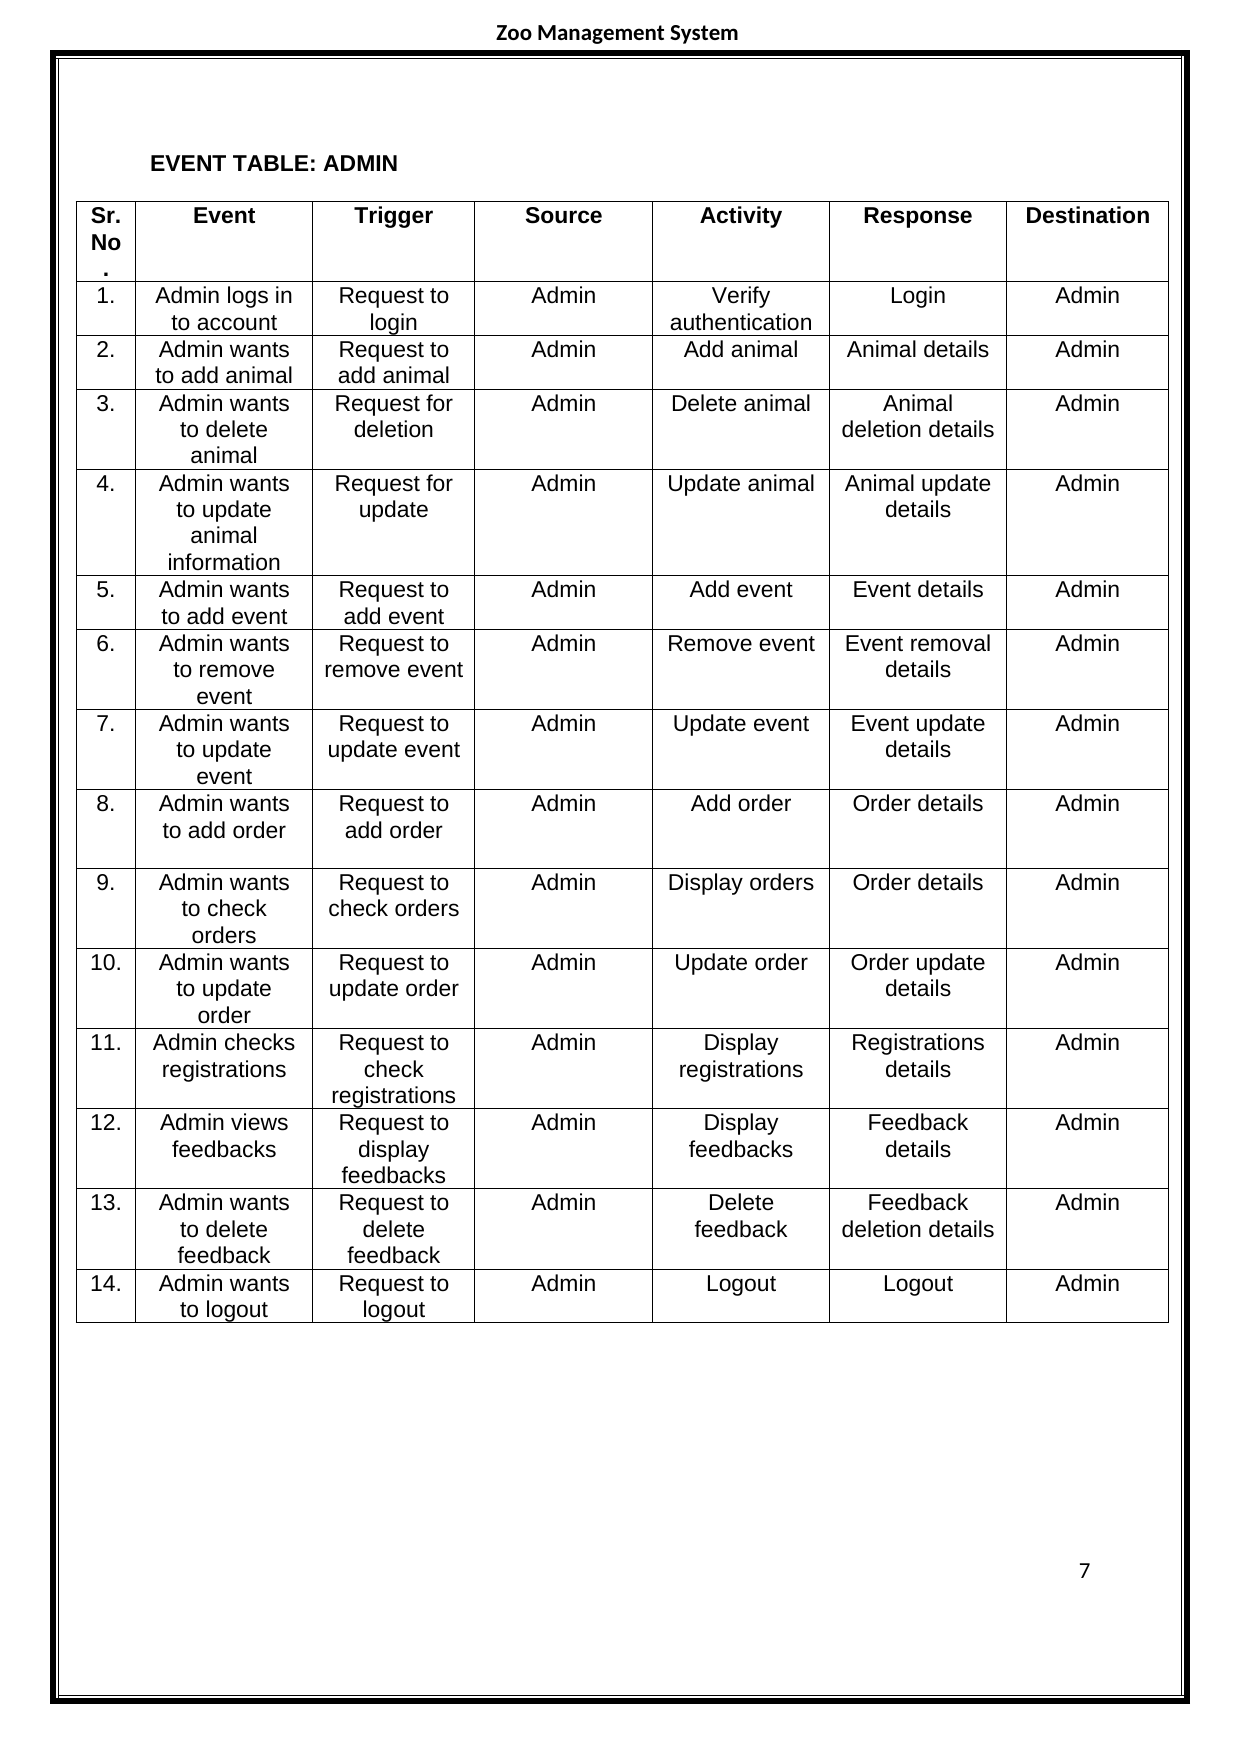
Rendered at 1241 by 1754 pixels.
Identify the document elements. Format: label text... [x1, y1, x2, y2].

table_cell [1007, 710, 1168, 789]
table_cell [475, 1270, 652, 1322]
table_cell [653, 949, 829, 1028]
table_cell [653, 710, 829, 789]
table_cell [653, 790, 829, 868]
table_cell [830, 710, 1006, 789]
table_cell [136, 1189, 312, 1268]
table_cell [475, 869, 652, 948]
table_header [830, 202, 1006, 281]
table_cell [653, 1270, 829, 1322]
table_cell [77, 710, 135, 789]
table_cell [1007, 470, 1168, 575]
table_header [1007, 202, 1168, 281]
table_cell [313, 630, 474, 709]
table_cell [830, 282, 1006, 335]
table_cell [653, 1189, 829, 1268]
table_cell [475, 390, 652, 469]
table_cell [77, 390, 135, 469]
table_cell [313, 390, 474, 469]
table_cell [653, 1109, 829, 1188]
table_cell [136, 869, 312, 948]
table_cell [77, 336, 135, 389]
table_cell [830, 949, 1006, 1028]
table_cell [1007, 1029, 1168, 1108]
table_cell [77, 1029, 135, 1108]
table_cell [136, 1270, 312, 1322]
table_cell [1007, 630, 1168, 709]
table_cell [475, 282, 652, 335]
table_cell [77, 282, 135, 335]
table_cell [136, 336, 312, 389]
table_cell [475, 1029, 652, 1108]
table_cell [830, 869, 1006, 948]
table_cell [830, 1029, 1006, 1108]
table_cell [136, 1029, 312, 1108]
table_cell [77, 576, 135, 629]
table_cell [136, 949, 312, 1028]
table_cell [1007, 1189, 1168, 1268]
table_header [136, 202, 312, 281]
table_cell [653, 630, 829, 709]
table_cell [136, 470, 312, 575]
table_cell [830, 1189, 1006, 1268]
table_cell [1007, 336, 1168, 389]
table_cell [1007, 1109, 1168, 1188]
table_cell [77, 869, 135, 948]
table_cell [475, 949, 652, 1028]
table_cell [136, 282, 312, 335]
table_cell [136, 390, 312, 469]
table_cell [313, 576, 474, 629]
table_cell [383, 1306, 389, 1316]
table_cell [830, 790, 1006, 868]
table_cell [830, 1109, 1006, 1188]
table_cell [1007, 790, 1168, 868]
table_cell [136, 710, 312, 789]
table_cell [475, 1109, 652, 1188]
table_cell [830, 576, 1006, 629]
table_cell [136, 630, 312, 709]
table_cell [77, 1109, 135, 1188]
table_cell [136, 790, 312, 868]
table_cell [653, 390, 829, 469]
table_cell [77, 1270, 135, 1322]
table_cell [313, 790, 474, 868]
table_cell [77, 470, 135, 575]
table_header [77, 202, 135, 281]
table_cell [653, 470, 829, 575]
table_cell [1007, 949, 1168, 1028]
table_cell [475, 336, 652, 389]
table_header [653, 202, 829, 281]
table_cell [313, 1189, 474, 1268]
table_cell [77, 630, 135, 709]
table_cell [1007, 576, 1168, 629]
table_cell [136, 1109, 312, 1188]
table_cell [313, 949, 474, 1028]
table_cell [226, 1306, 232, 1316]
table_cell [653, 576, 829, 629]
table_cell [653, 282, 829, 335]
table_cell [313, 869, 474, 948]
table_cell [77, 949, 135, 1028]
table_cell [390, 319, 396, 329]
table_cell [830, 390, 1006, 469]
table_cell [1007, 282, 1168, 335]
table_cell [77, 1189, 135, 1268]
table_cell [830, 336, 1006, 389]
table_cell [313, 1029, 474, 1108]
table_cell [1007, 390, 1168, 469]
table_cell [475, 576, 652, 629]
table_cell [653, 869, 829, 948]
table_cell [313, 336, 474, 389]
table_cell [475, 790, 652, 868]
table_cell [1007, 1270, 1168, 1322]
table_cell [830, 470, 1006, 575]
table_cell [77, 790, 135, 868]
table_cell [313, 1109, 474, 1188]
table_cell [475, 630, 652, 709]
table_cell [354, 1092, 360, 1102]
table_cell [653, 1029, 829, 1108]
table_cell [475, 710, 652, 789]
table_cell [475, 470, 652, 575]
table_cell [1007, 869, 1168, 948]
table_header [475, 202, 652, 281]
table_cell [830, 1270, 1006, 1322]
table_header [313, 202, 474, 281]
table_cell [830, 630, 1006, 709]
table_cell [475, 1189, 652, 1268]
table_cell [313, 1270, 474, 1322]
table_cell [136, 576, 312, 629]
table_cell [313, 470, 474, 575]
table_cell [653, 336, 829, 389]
text EVENT TABLE: ADMIN [150, 150, 1090, 176]
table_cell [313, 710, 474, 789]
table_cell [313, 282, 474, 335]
